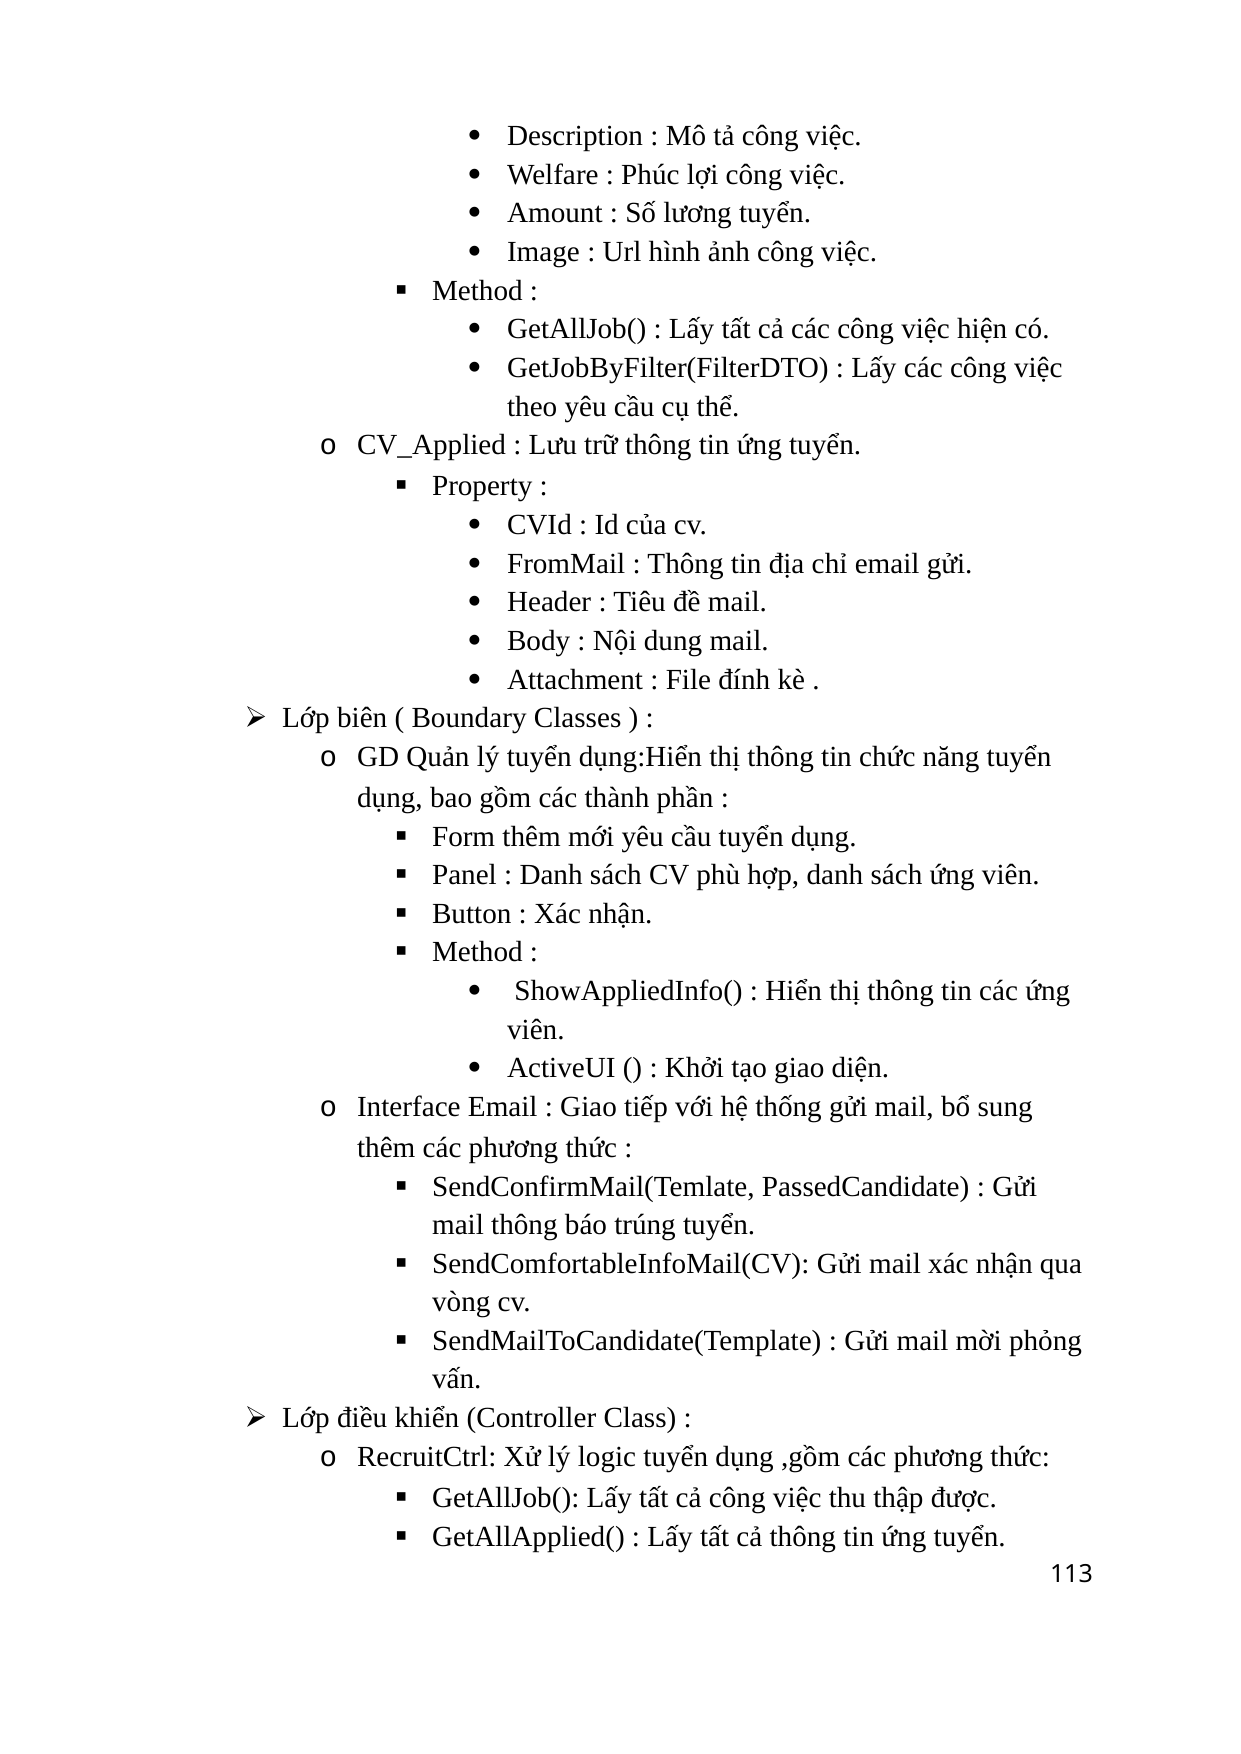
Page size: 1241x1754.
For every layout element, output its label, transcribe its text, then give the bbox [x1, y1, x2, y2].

list Welfare : Phúc lợi công việc. [469, 157, 1092, 190]
list SendComfortableInfoMail(CV): Gửi mail xác nhận qua vòng cv. [394, 1246, 1092, 1318]
list GetAllJob() : Lấy tất cả các công việc hiện có. [469, 311, 1092, 345]
list Method : [394, 273, 1092, 306]
list Lớp điều khiển (Controller Class) : [244, 1400, 1092, 1434]
list Description : Mô tả công việc. [469, 118, 1092, 152]
list Panel : Danh sách CV phù hợp, danh sách ứng viên. [394, 857, 1092, 891]
list Header : Tiêu đề mail. [469, 584, 1092, 618]
list Attachment : File đính kè . [469, 662, 1092, 695]
list GetJobByFilter(FilterDTO) : Lấy các công việc theo yêu cầu cụ thể. [469, 350, 1092, 422]
list Image : Url hình ảnh công việc. [469, 234, 1092, 268]
list GD Quản lý tuyển dụng:Hiển thị thông tin chức năng tuyển dụng, bao gồm các thành phần : [319, 739, 1092, 814]
list Interface Email : Giao tiếp với hệ thống gửi mail, bổ sung thêm các phương thức : [319, 1089, 1092, 1164]
list GetAllJob(): Lấy tất cả công việc thu thập được. [394, 1480, 1092, 1514]
list ActiveUI () : Khởi tạo giao diện. [469, 1050, 1092, 1084]
list SendMailToCandidate(Template) : Gửi mail mời phỏng vấn. [394, 1323, 1092, 1395]
list Form thêm mới yêu cầu tuyển dụng. [394, 819, 1092, 852]
list ShowAppliedInfo() : Hiển thị thông tin các ứng viên. [469, 973, 1092, 1045]
list Body : Nội dung mail. [469, 623, 1092, 657]
list Property : [394, 468, 1092, 502]
list Amount : Số lương tuyển. [469, 195, 1092, 229]
list SendConfirmMail(Temlate, PassedCandidate) : Gửi mail thông báo trúng tuyển. [394, 1169, 1092, 1241]
list CVId : Id của cv. [469, 507, 1092, 541]
list GetAllApplied() : Lấy tất cả thông tin ứng tuyển. [394, 1519, 1092, 1552]
list Method : [394, 934, 1092, 968]
list FromMail : Thông tin địa chỉ email gửi. [469, 546, 1092, 579]
list RecruitCtrl: Xử lý logic tuyển dụng ,gồm các phương thức: [319, 1439, 1092, 1475]
list Lớp biên ( Boundary Classes ) : [244, 700, 1092, 734]
list Button : Xác nhận. [394, 896, 1092, 929]
list CV_Applied : Lưu trữ thông tin ứng tuyển. [319, 427, 1092, 463]
